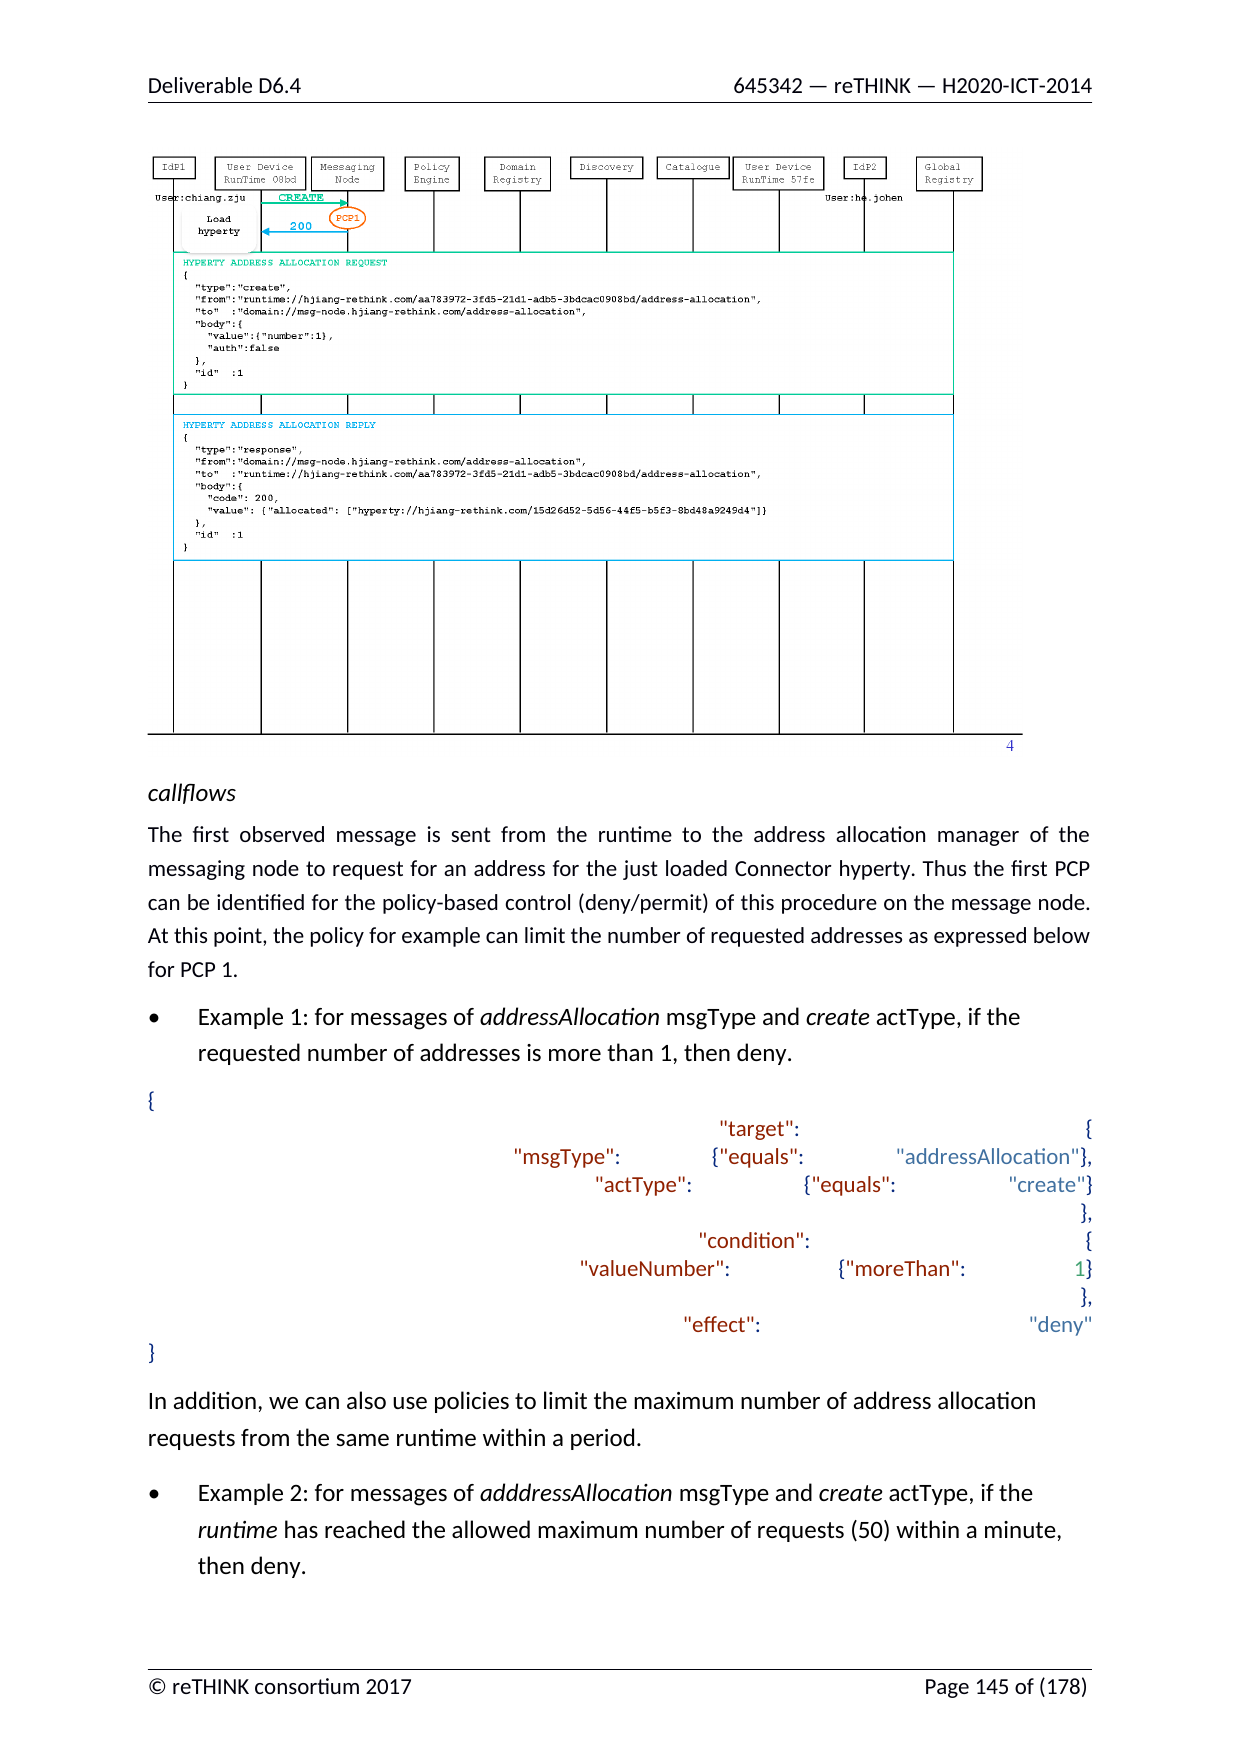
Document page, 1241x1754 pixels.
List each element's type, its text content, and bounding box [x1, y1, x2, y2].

text callflows [148, 777, 1092, 808]
list Example 1: for messages of addressAllocation msgType and create actType, if the requested number of addresses is more than 1, then deny. [148, 1001, 1092, 1068]
text In addition, we can also use policies to limit the maximum number of address allocation requests from the same runtime within a period. [148, 1385, 1092, 1452]
text { "target": { "msgType": {"equals": "addressAllocation"}, "actType": {"equals": "create"} }, "condition": { "valueNumber": {"moreThan": 1} }, "effect": "deny" } [148, 1086, 1092, 1367]
picture [147, 147, 1023, 757]
text The first observed message is sent from the runtime to the address allocation manager of the messaging node to request for an address for the just loaded Connector hyperty. Thus the first PCP can be identified for the policy-based control (deny/permit) of this procedure on the message node. At this point, the policy for example can limit the number of requested addresses as expressed below for PCP 1. [148, 821, 1092, 983]
list Example 2: for messages of adddressAllocation msgType and create actType, if the runtime has reached the allowed maximum number of requests (50) within a minute, then deny. [148, 1477, 1092, 1581]
